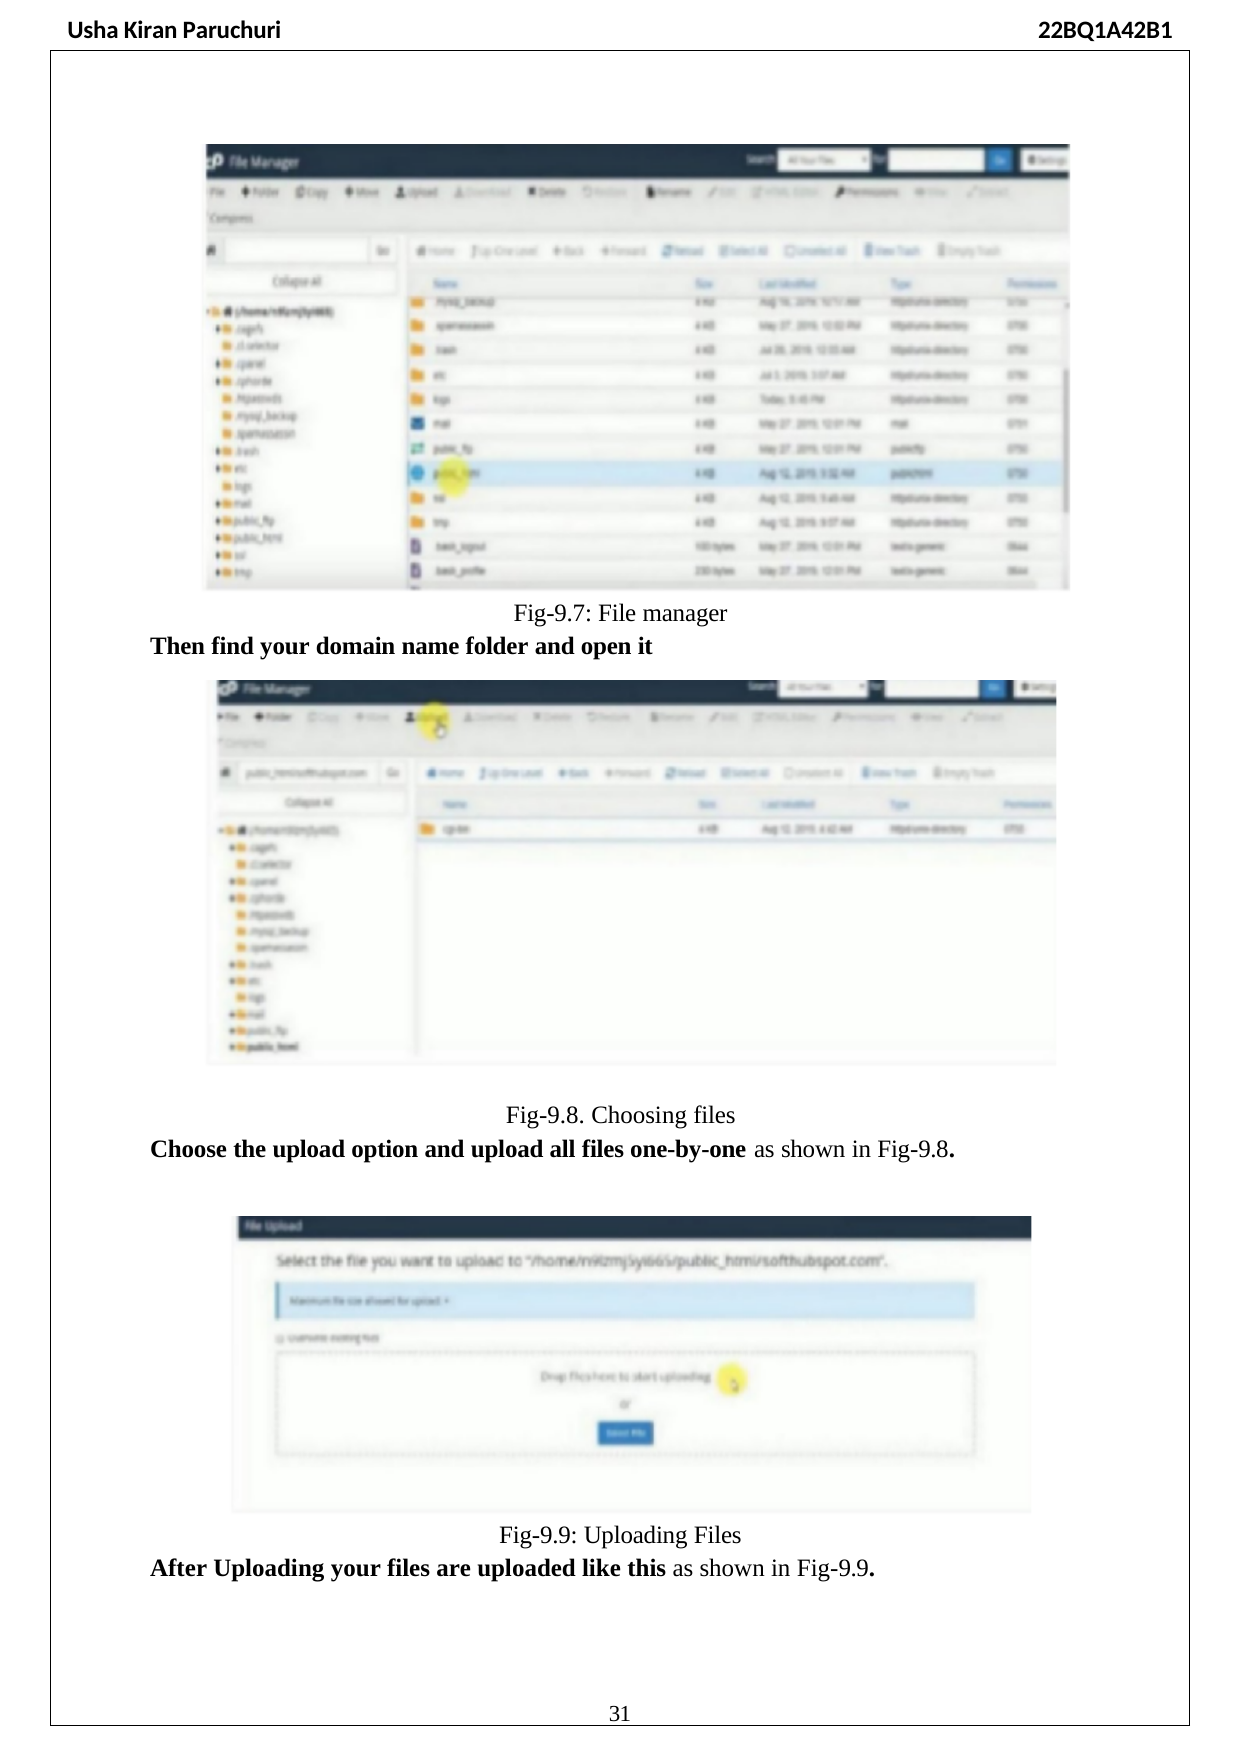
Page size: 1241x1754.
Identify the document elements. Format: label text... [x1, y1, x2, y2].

picture [198, 144, 1071, 595]
picture [202, 680, 1057, 1067]
text Fig-9.8. Choosing files [74, 1100, 1166, 1129]
text Choose the upload option and upload all files one-by-one as shown in Fig-9.8. [150, 1134, 1166, 1162]
picture [228, 1216, 1032, 1517]
subtitle Then find your domain name folder and open it [150, 631, 1166, 660]
text Fig-9.7: File manager [74, 598, 1166, 627]
text After Uploading your files are uploaded like this as shown in Fig-9.9. [150, 1553, 1166, 1582]
